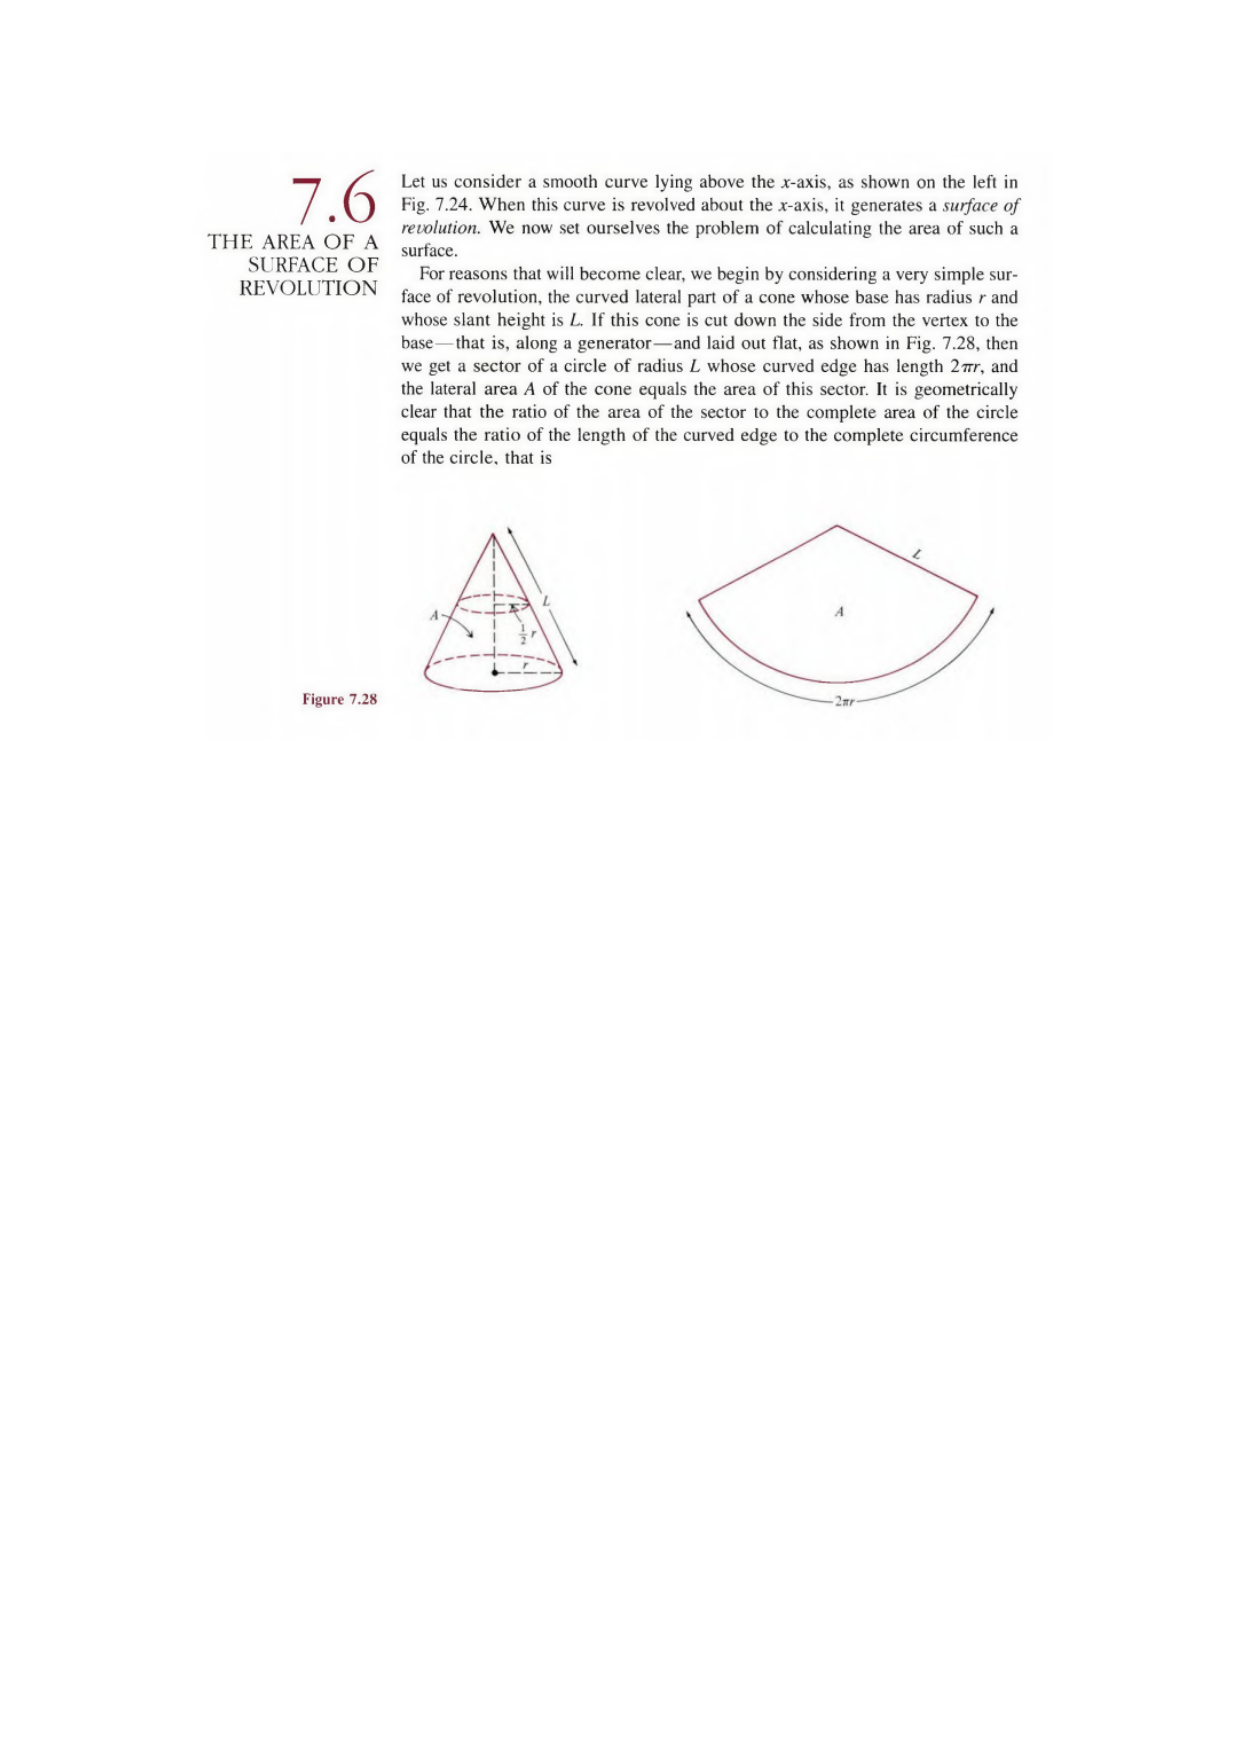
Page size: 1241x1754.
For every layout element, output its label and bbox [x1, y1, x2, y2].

picture [187, 152, 1053, 740]
